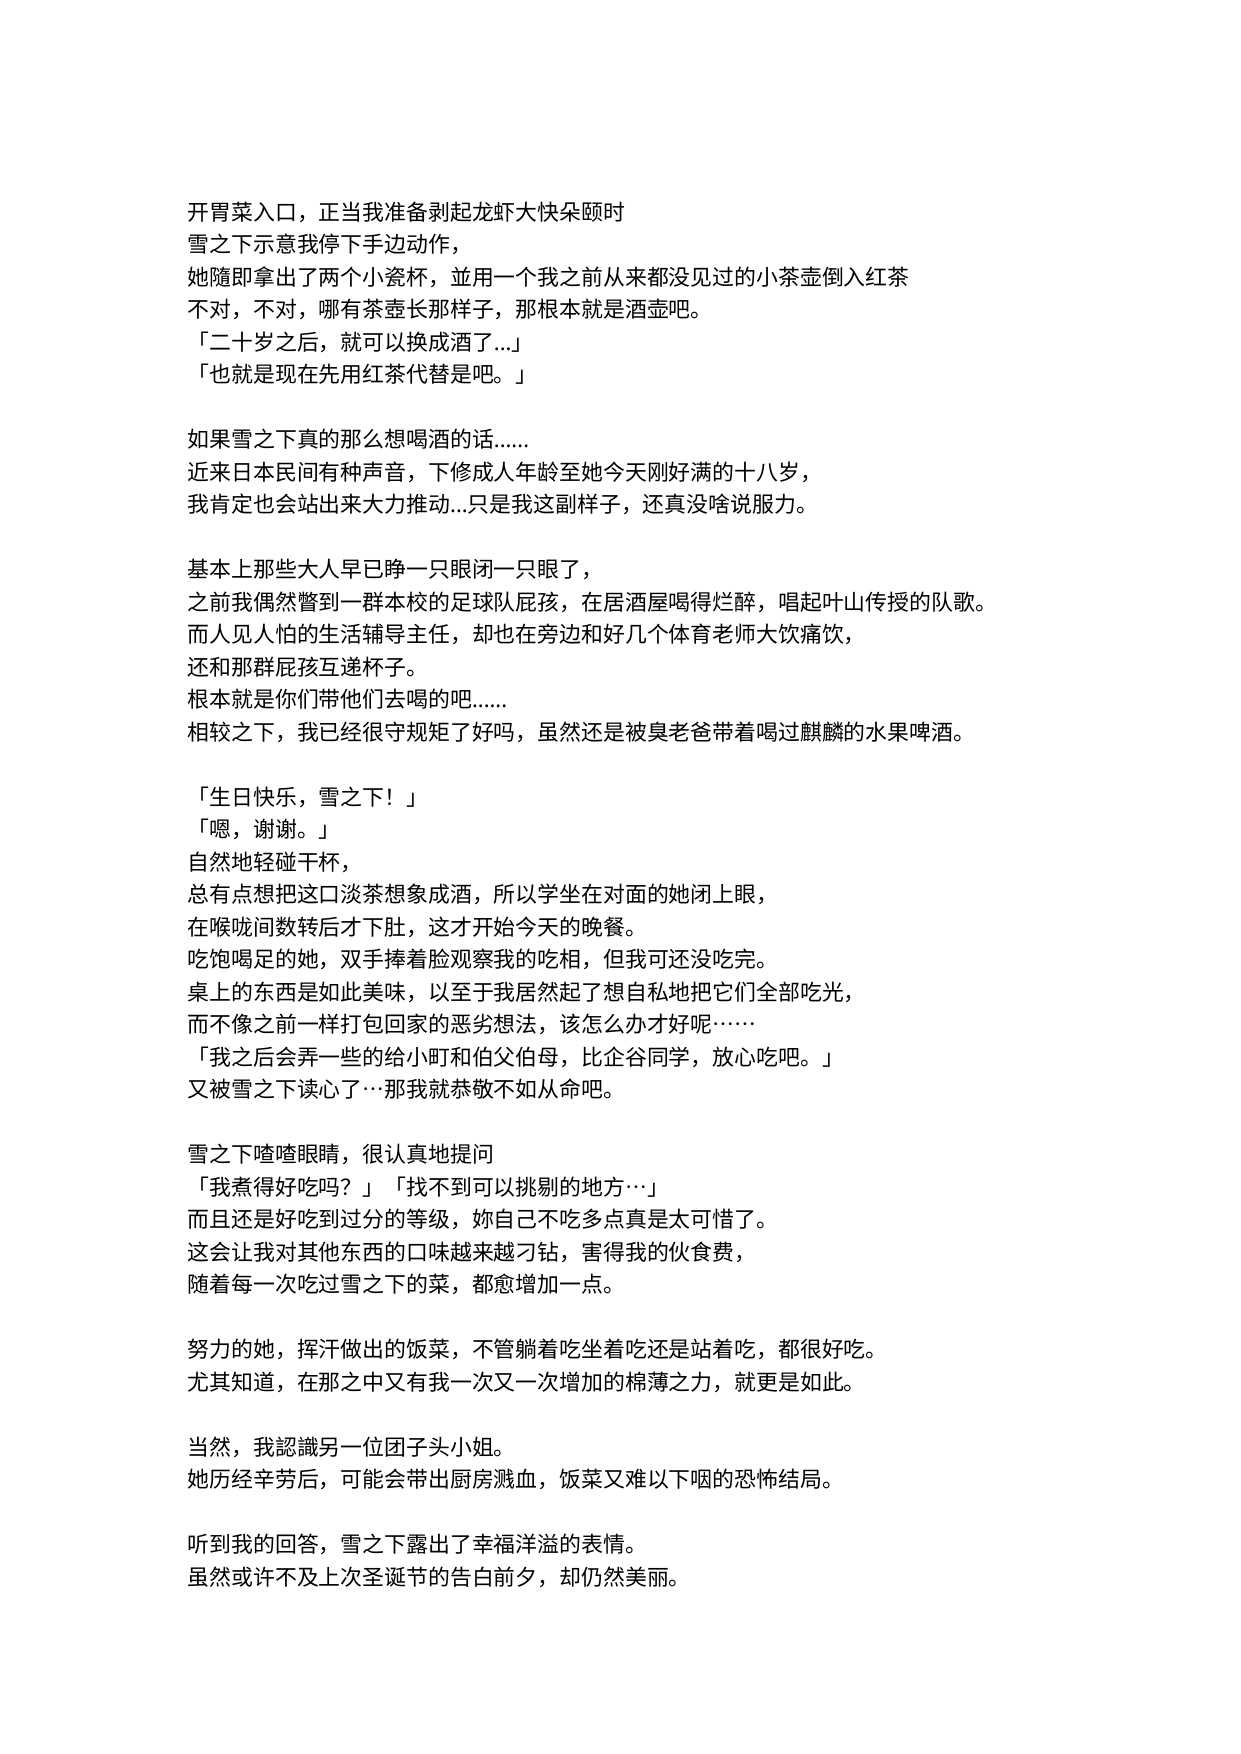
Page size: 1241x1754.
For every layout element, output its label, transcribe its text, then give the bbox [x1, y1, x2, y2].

text 之前我偶然瞥到一群本校的足球队屁孩，在居酒屋喝得烂醉，唱起叶山传授的队歌。 [187, 584, 1053, 617]
text 「二十岁之后，就可以换成酒了...」 [187, 324, 1053, 357]
text 如果雪之下真的那么想喝酒的话...... [187, 422, 1053, 454]
text 「生日快乐，雪之下！」 [187, 779, 1053, 812]
text 听到我的回答，雪之下露出了幸福洋溢的表情。 [187, 1527, 1053, 1559]
text 「我之后会弄一些的给小町和伯父伯母，比企谷同学，放心吃吧。」 [187, 1039, 1053, 1072]
text 总有点想把这口淡茶想象成酒，所以学坐在对面的她闭上眼， [187, 877, 1053, 909]
text 而不像之前一样打包回家的恶劣想法，该怎么办才好呢…… [187, 1007, 1053, 1039]
text 而人见人怕的生活辅导主任，却也在旁边和好几个体育老师大饮痛饮， [187, 617, 1053, 649]
text 努力的她，挥汗做出的饭菜，不管躺着吃坐着吃还是站着吃，都很好吃。 [187, 1332, 1053, 1364]
text 基本上那些大人早已睁一只眼闭一只眼了， [187, 552, 1053, 584]
text 随着每一次吃过雪之下的菜，都愈增加一点。 [187, 1267, 1053, 1299]
text 雪之下示意我停下手边动作， [187, 227, 1053, 259]
text 「嗯，谢谢。」 [187, 812, 1053, 844]
text 不对，不对，哪有茶壺长那样子，那根本就是酒壶吧。 [187, 292, 1053, 324]
text 在喉咙间数转后才下肚，这才开始今天的晚餐。 [187, 909, 1053, 942]
text 桌上的东西是如此美味，以至于我居然起了想自私地把它们全部吃光， [187, 974, 1053, 1007]
text 还和那群屁孩互递杯子。 [187, 649, 1053, 682]
text 自然地轻碰干杯， [187, 844, 1053, 877]
text 虽然或许不及上次圣诞节的告白前夕，却仍然美丽。 [187, 1559, 1053, 1592]
text 吃饱喝足的她，双手捧着脸观察我的吃相，但我可还没吃完。 [187, 942, 1053, 974]
text 这会让我对其他东西的口味越来越刁钻，害得我的伙食费， [187, 1234, 1053, 1267]
text 「我煮得好吃吗？」「找不到可以挑剔的地方…」 [187, 1169, 1053, 1202]
text 根本就是你们带他们去喝的吧...... [187, 682, 1053, 714]
text 相较之下，我已经很守规矩了好吗，虽然还是被臭老爸带着喝过麒麟的水果啤酒。 [187, 714, 1053, 747]
text 开胃菜入口，正当我准备剥起龙虾大快朵颐时 [187, 194, 1053, 227]
text 她历经辛劳后，可能会带出厨房溅血，饭菜又难以下咽的恐怖结局。 [187, 1462, 1053, 1494]
text 当然，我認識另一位团子头小姐。 [187, 1429, 1053, 1462]
text 我肯定也会站出来大力推动...只是我这副样子，还真没啥说服力。 [187, 487, 1053, 519]
text 近来日本民间有种声音，下修成人年龄至她今天刚好满的十八岁， [187, 454, 1053, 487]
text 「也就是现在先用红茶代替是吧。」 [187, 357, 1053, 389]
text 而且还是好吃到过分的等级，妳自己不吃多点真是太可惜了。 [187, 1202, 1053, 1234]
text 尤其知道，在那之中又有我一次又一次增加的棉薄之力，就更是如此。 [187, 1364, 1053, 1397]
text 她隨即拿出了两个小瓷杯，並用一个我之前从来都没见过的小茶壶倒入红茶 [187, 259, 1053, 292]
text 又被雪之下读心了…那我就恭敬不如从命吧。 [187, 1072, 1053, 1104]
text 雪之下喳喳眼睛，很认真地提问 [187, 1137, 1053, 1169]
